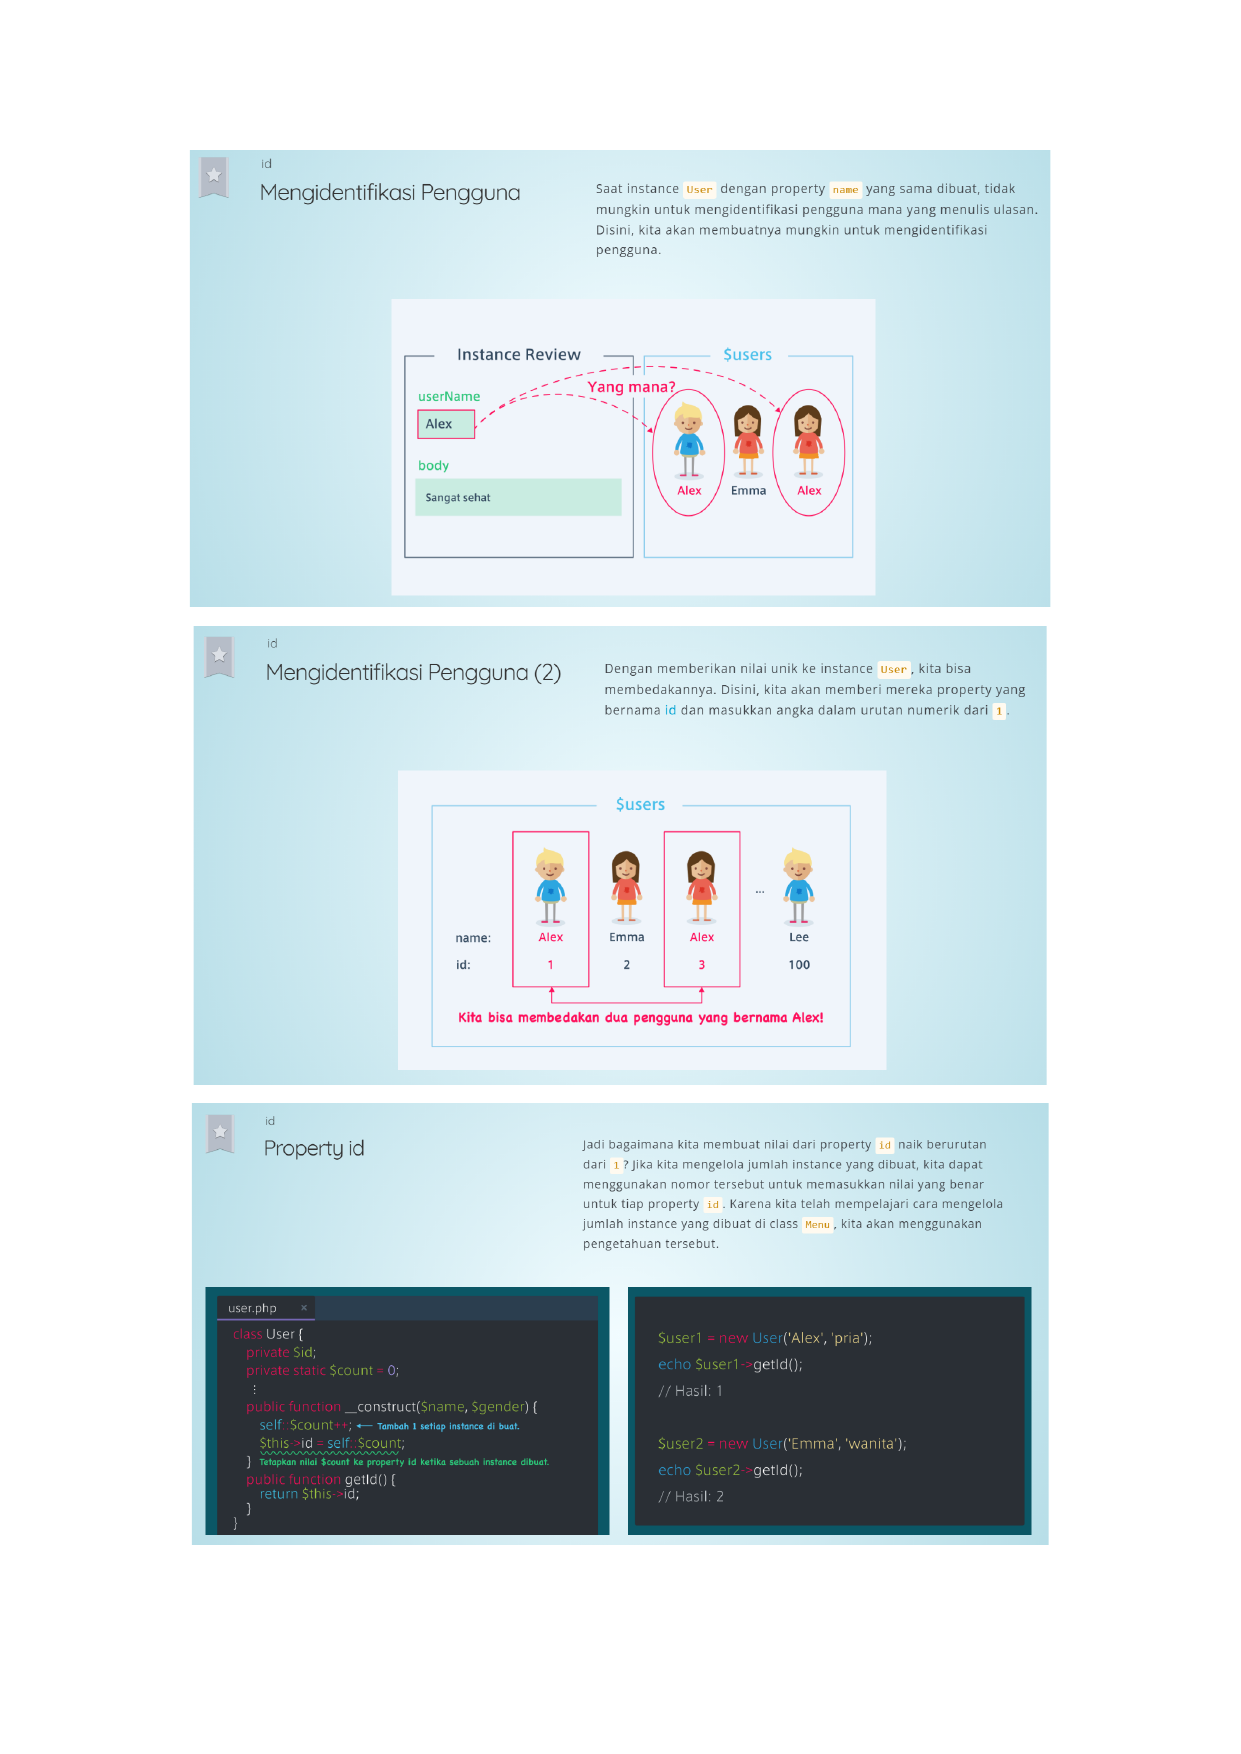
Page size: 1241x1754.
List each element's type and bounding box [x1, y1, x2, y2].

picture [193, 626, 1047, 1085]
picture [191, 1103, 1049, 1545]
picture [189, 150, 1051, 607]
